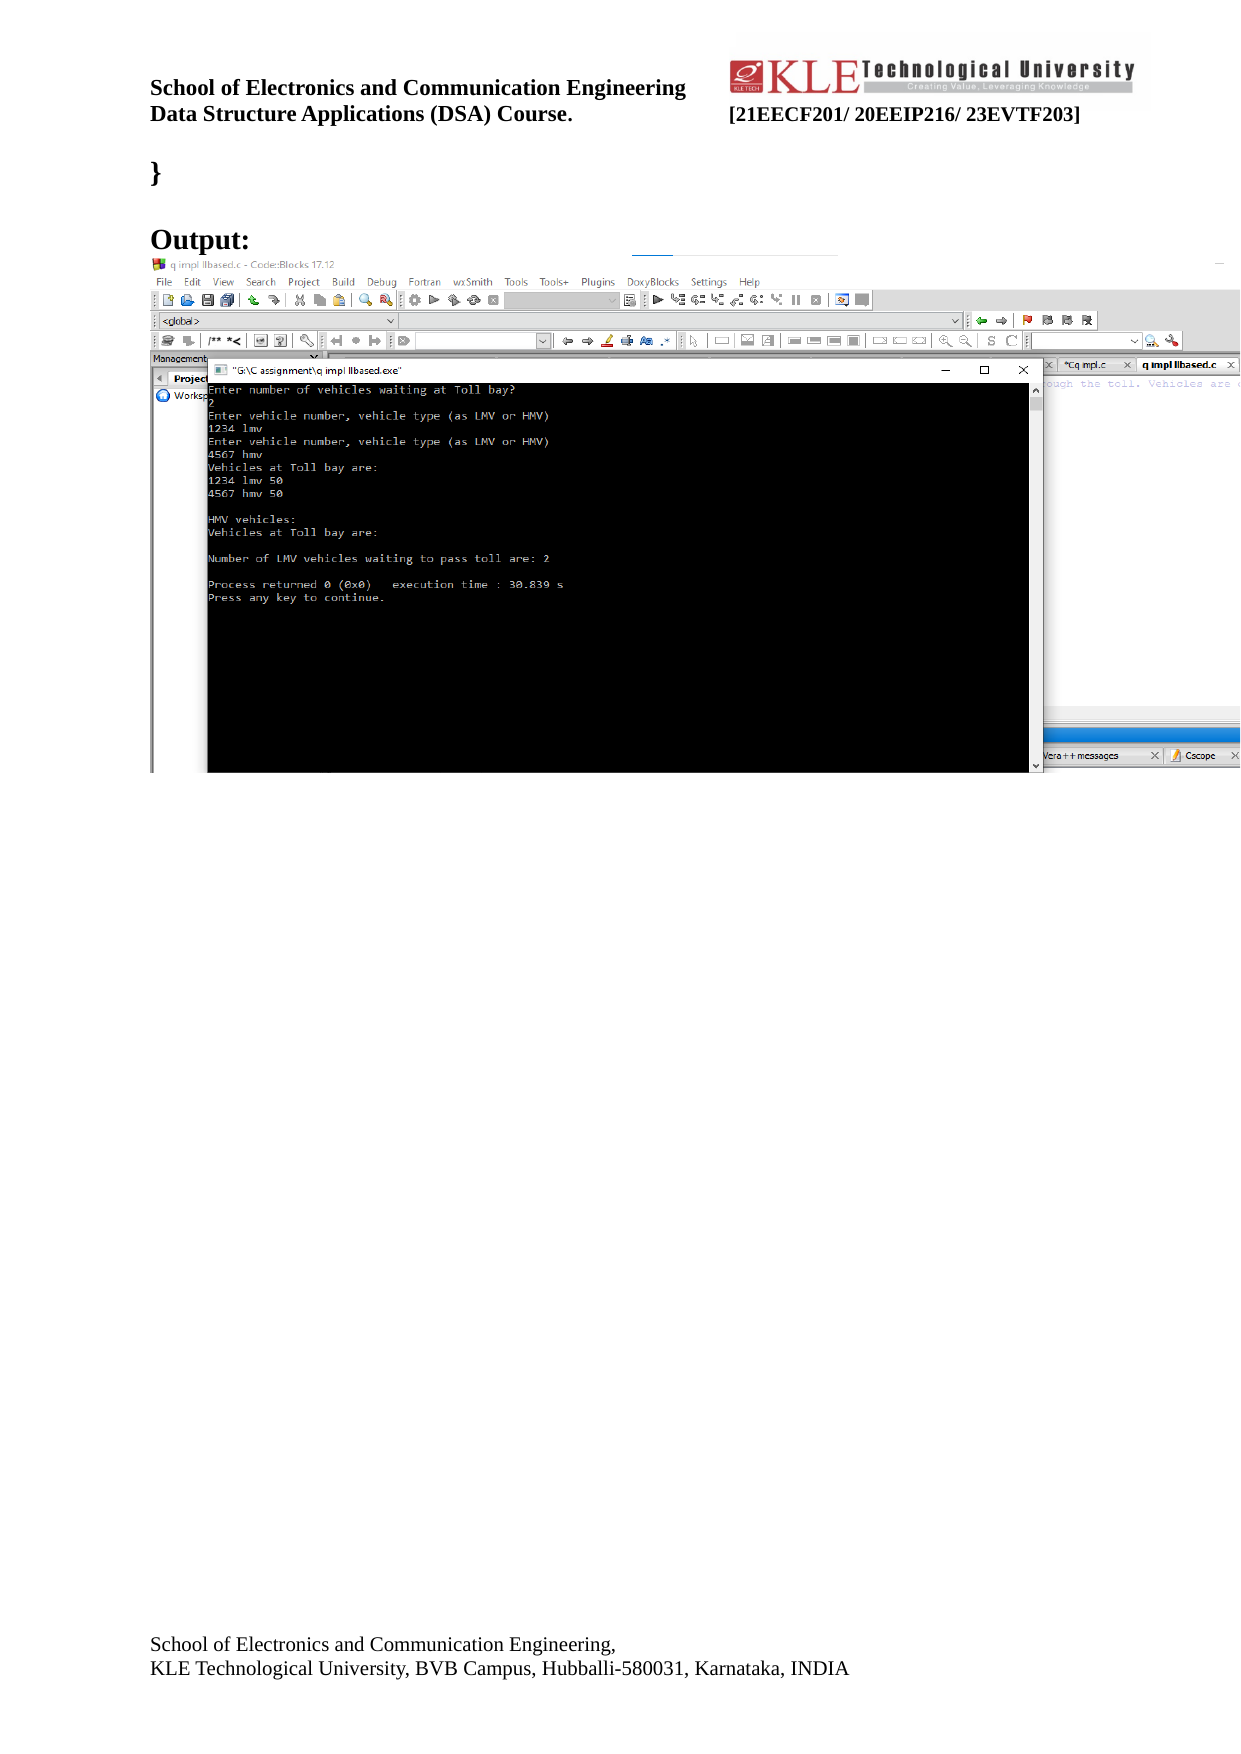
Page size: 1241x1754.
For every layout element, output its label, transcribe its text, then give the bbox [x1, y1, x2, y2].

text Output: [150, 222, 1090, 255]
picture [150, 255, 1241, 773]
text } [150, 155, 1090, 189]
picture [719, 32, 1151, 111]
